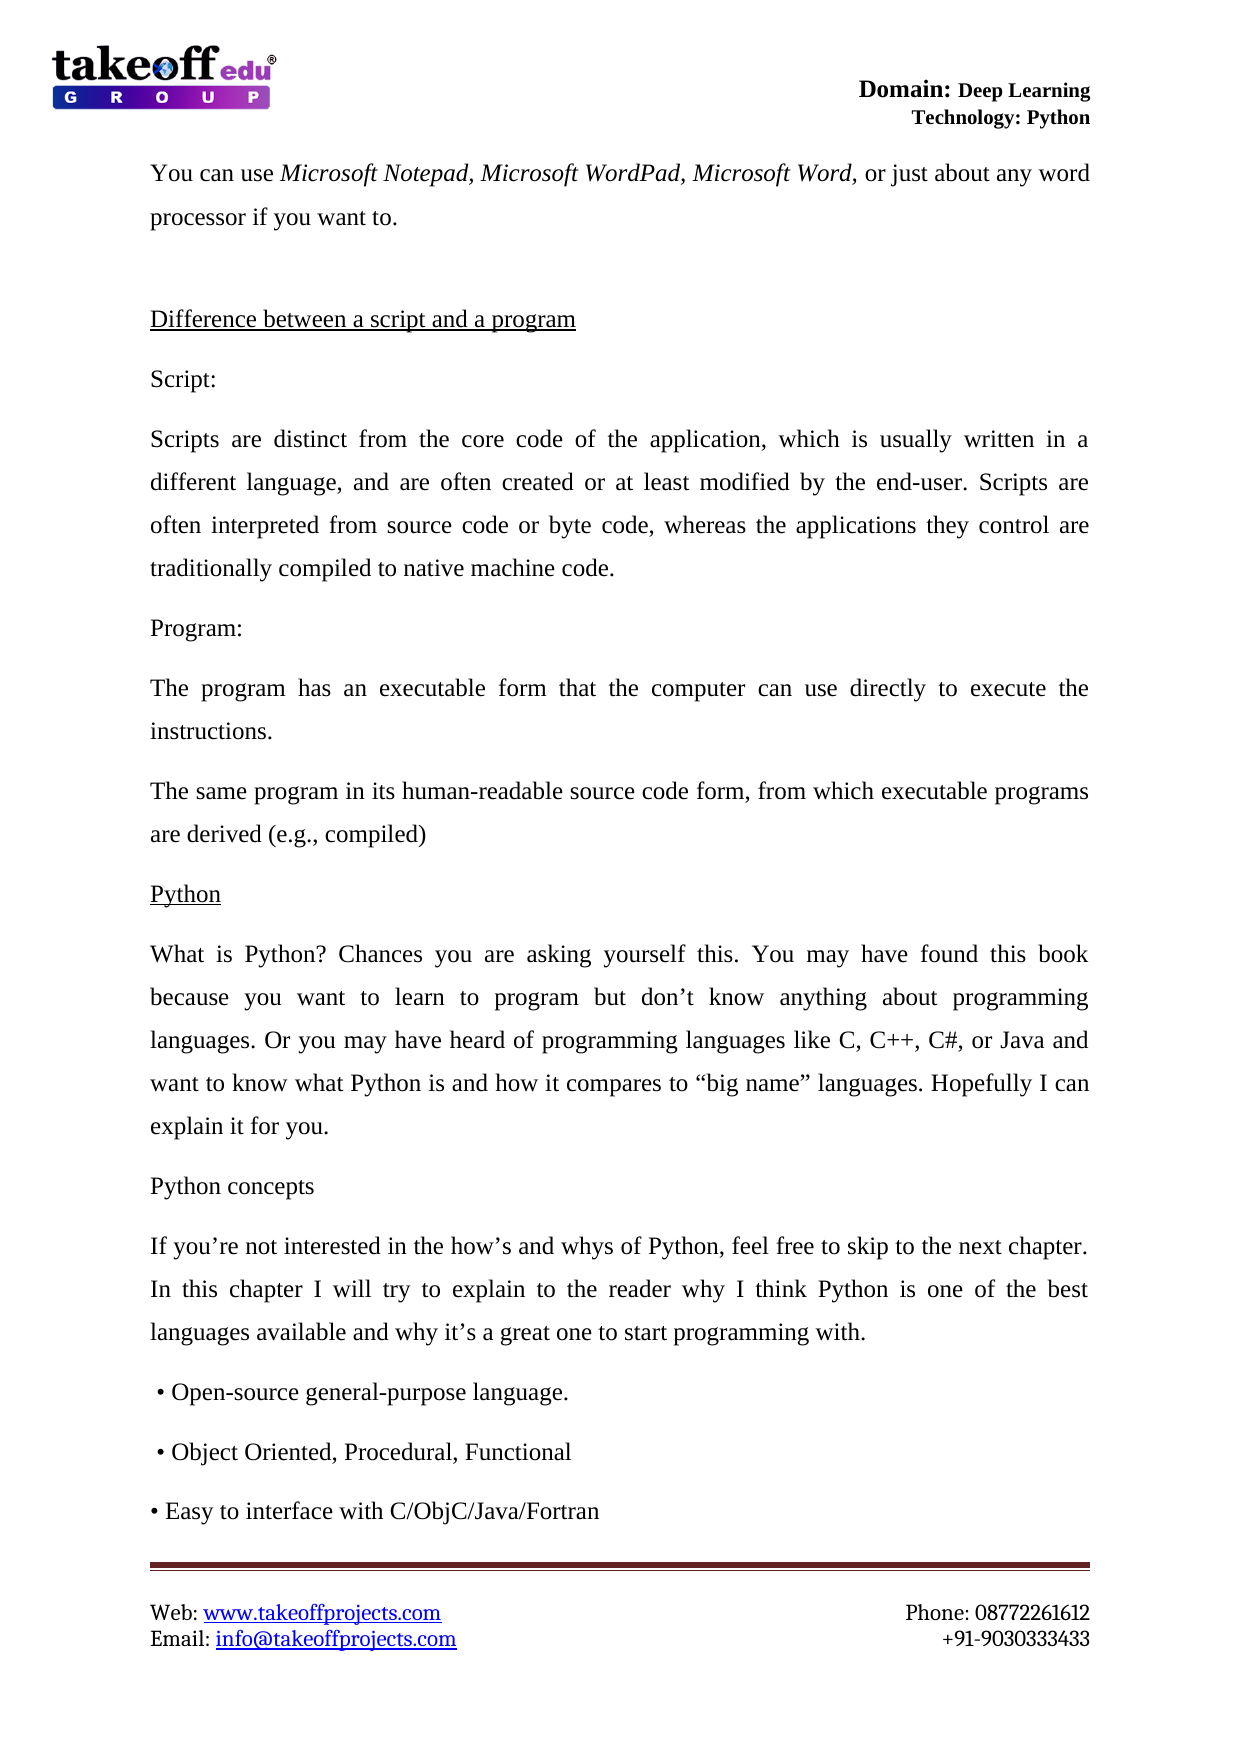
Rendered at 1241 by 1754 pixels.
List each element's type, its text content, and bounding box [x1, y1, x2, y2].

text • Object Oriented, Procedural, Functional [150, 1437, 1090, 1465]
text Scripts are distinct from the core code of the application, which is usually written in a different language, and are often created or at least modified by the end-user. Scripts are often interpreted from source code or byte code, whereas the applications they control are traditionally compiled to native machine code. [150, 424, 1090, 582]
text Python concepts [150, 1171, 1090, 1200]
text What is Python? Chances you are asking yourself this. You may have found this book because you want to learn to program but don’t know anything about programming languages. Or you may have heard of programming languages like C, C++, C#, or Java and want to know what Python is and how it compares to “big name” languages. Hopefully I can explain it for you. [150, 939, 1090, 1140]
text • Open-source general-purpose language. [150, 1377, 1090, 1406]
text Program: [150, 613, 1090, 642]
text The program has an executable form that the computer can use directly to execute the instructions. [150, 673, 1090, 745]
text Script: [150, 364, 1090, 393]
text • Easy to interface with C/ObjC/Java/Fortran [150, 1496, 1090, 1525]
text If you’re not interested in the how’s and whys of Python, feel free to skip to the next chapter. In this chapter I will try to explain to the reader why I think Python is one of the best languages available and why it’s a great one to start programming with. [150, 1231, 1090, 1346]
text Python [150, 879, 1090, 908]
text The same program in its human-readable source code form, from which executable programs are derived (e.g., compiled) [150, 776, 1090, 848]
text Difference between a script and a program [150, 304, 1090, 333]
picture [49, 41, 279, 118]
text You can use Microsoft Notepad, Microsoft WordPad, Microsoft Word, or just about any word processor if you want to. [150, 158, 1090, 230]
